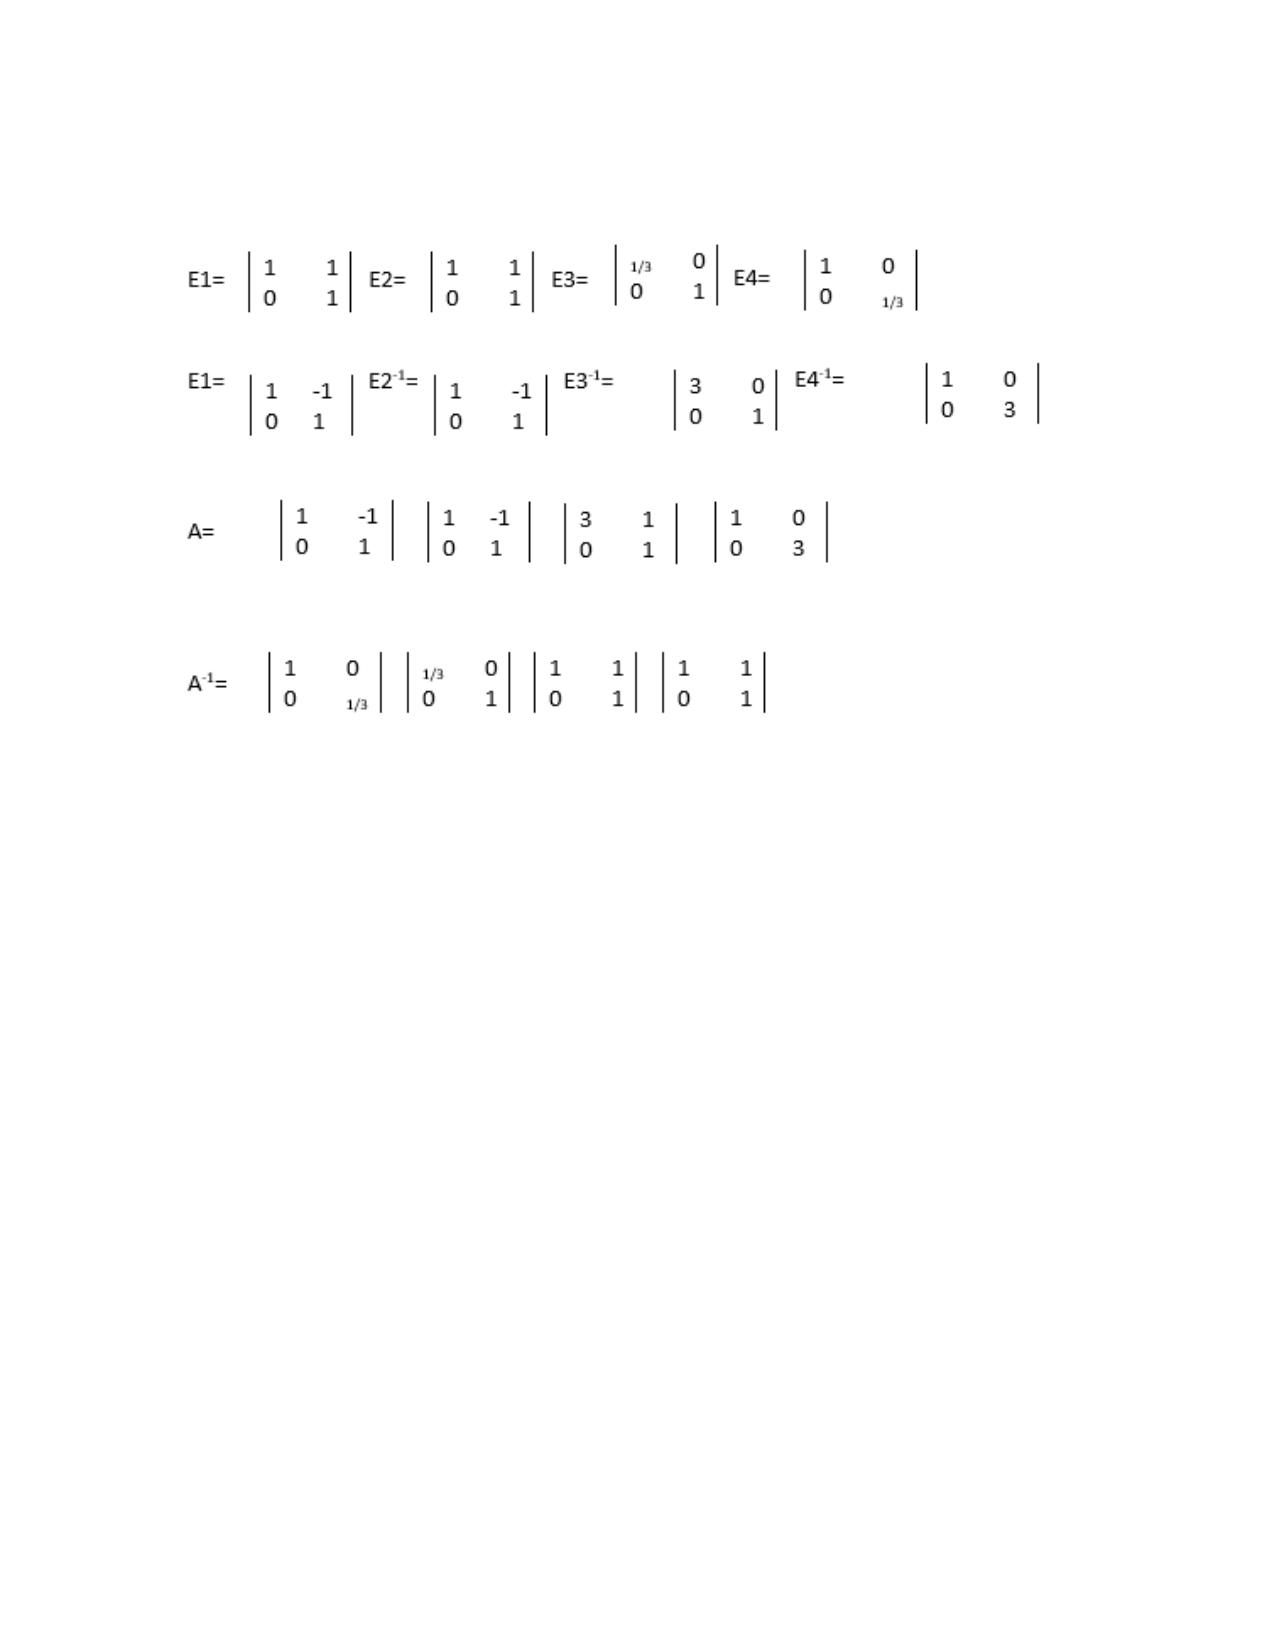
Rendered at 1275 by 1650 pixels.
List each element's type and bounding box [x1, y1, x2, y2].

picture [177, 241, 1059, 716]
